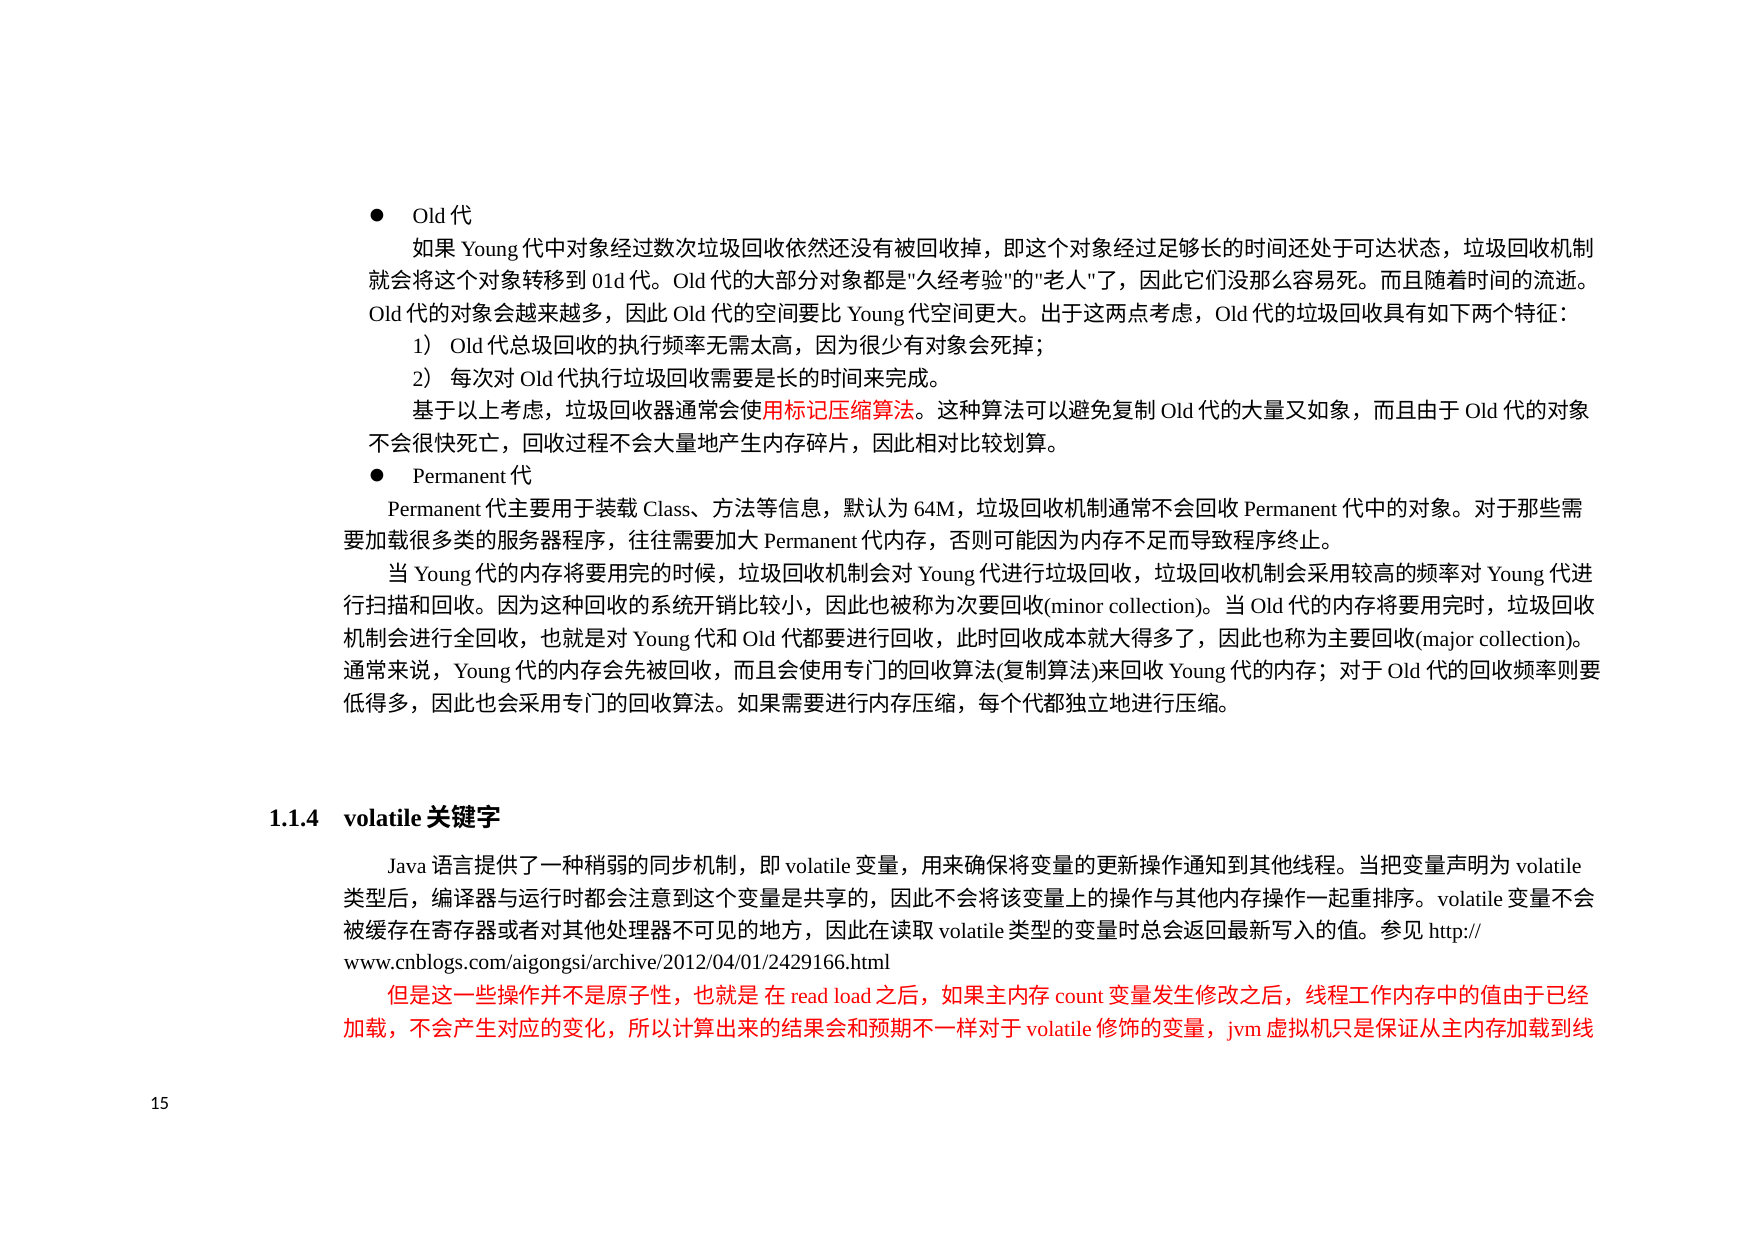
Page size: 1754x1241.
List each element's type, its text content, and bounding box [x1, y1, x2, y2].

text 基于以上考虑，垃圾回收器通常会使用标记压缩算法。这种算法可以避免复制Old代的大量又如象，而且由于Old 代的对象不会很快死亡，回收过程不会大量地产生内存碎片，因此相对比较划算。 [369, 393, 1604, 458]
text Permanent代主要用于装载Class、方法等信息，默认为64M，垃圾回收机制通常不会回收Permanent 代中的对象。对于那些需要加载很多类的服务器程序，往往需要加大Permanent代内存，否则可能因为内存不足而导致程序终止。 [344, 490, 1604, 555]
list 每次对Old代执行垃圾回收需要是长的时间来完成。 [412, 360, 1604, 393]
text 当Young代的内存将要用完的时候，垃圾回收机制会对Young代进行垃圾回收，垃圾回收机制会采用较高的频率对Young 代进行扫描和回收。因为这种回收的系统开销比较小，因此也被称为次要回收(minor collection)。当Old 代的内存将要用完时，垃圾回收机制会进行全回收，也就是对Young代和Old 代都要进行回收，此时回收成本就大得多了，因此也称为主要回收(major collection)。通常来说，Young代的内存会先被回收，而且会使用专门的回收算法(复制算法)来回收Young代的内存；对于Old 代的回收频率则要低得多，因此也会采用专门的回收算法。如果需要进行内存压缩，每个代都独立地进行压缩。 [344, 555, 1604, 718]
list Old代 [369, 198, 1604, 230]
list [344, 978, 1604, 1043]
list volatile关键字 [269, 783, 1604, 848]
list Old代总圾回收的执行频率无需太高，因为很少有对象会死掉； [412, 328, 1604, 360]
list Permanent代 [369, 458, 1604, 490]
list Java语言提供了一种稍弱的同步机制，即volatile变量，用来确保将变量的更新操作通知到其他线程。当把变量声明为volatile类型后，编译器与运行时都会注意到这个变量是共享的，因此不会将该变量上的操作与其他内存操作一起重排序。volatile变量不会被缓存在寄存器或者对其他处理器不可见的地方，因此在读取volatile类型的变量时总会返回最新写入的值。参见http://www.cnblogs.com/aigongsi/archive/2012/04/01/2429166.html [344, 848, 1604, 978]
list 如果Young代中对象经过数次垃圾回收依然还没有被回收掉，即这个对象经过足够长的时间还处于可达状态，垃圾回收机制就会将这个对象转移到01d代。Old代的大部分对象都是"久经考验"的"老人"了，因此它们没那么容易死。而且随着时间的流逝。 Old代的对象会越来越多，因此Old 代的空间要比Young代空间更大。出于这两点考虑，Old代的垃圾回收具有如下两个特征： [369, 230, 1604, 328]
